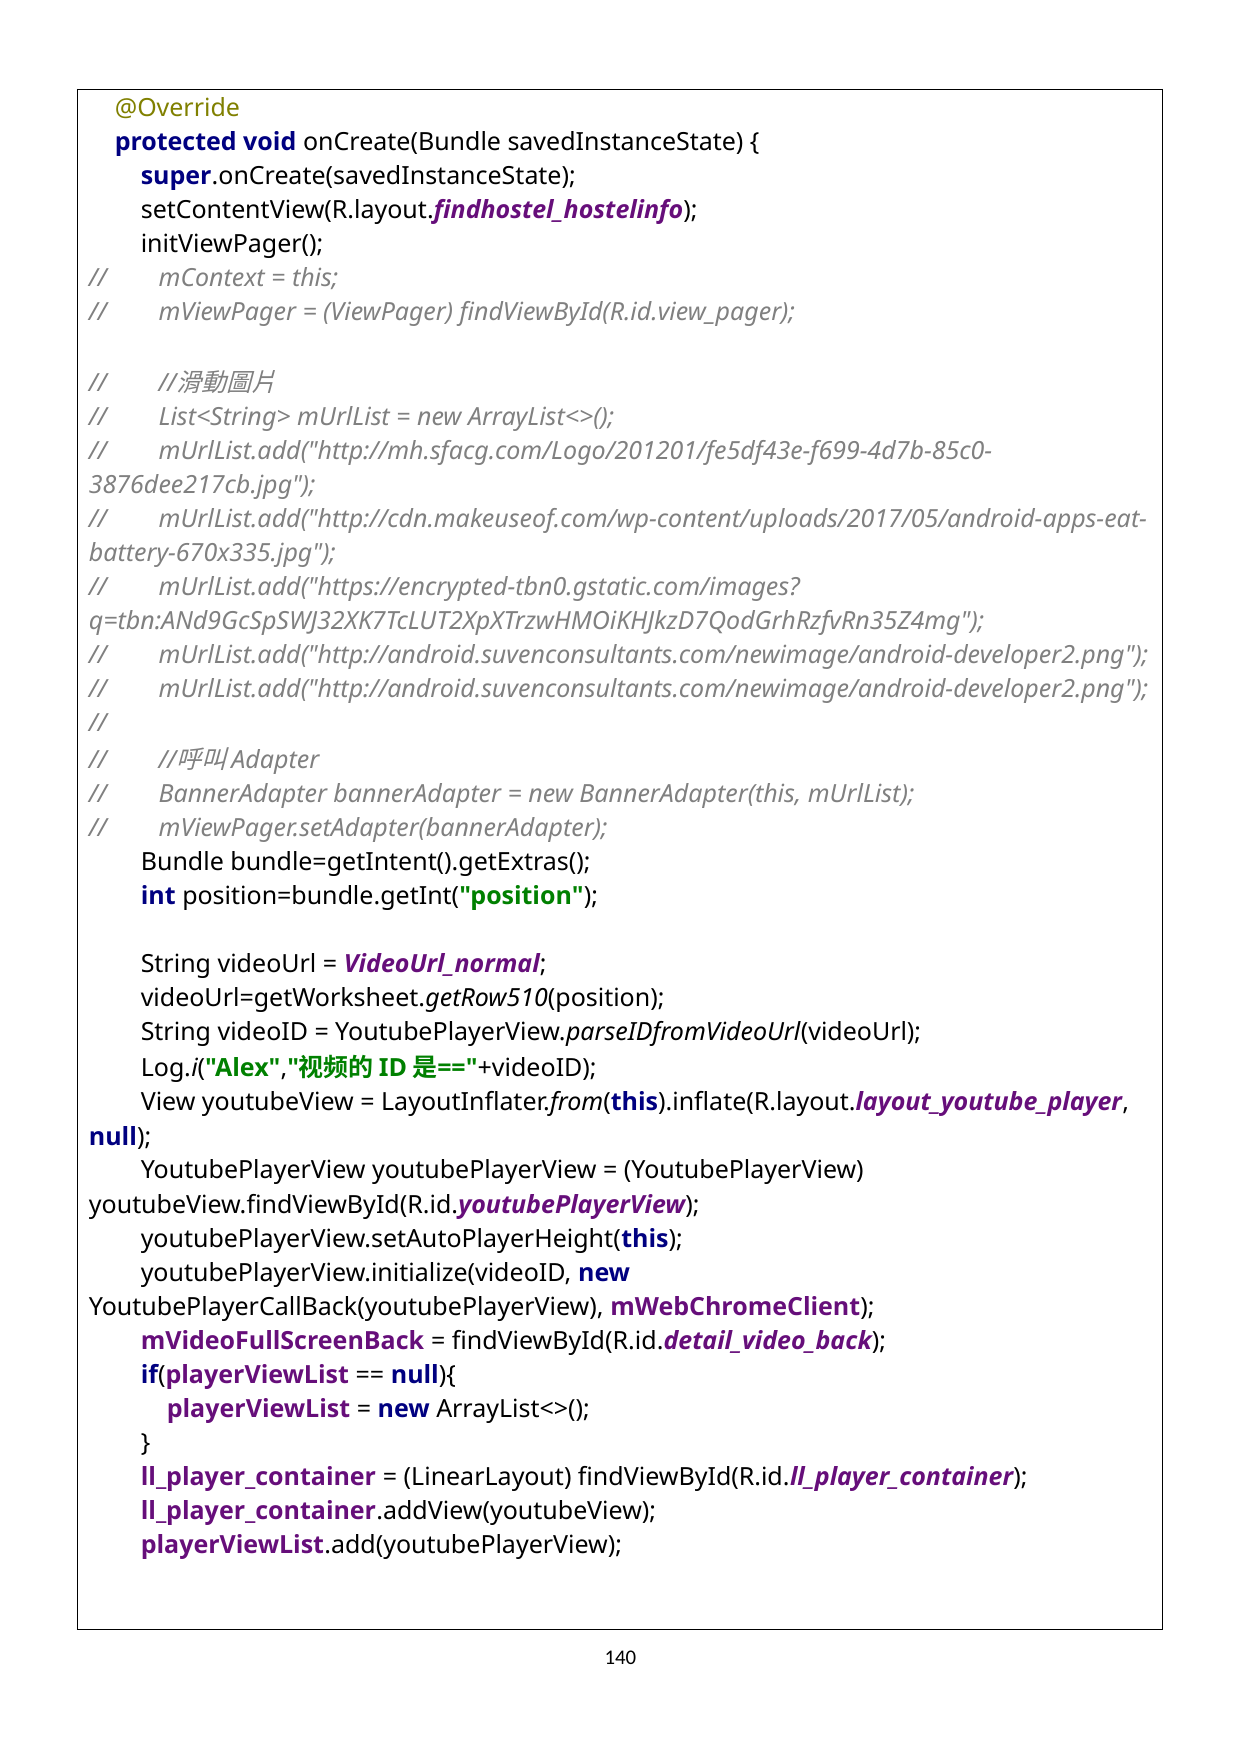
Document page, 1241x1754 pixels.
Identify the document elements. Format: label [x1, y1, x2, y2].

table_cell [78, 90, 1162, 1629]
